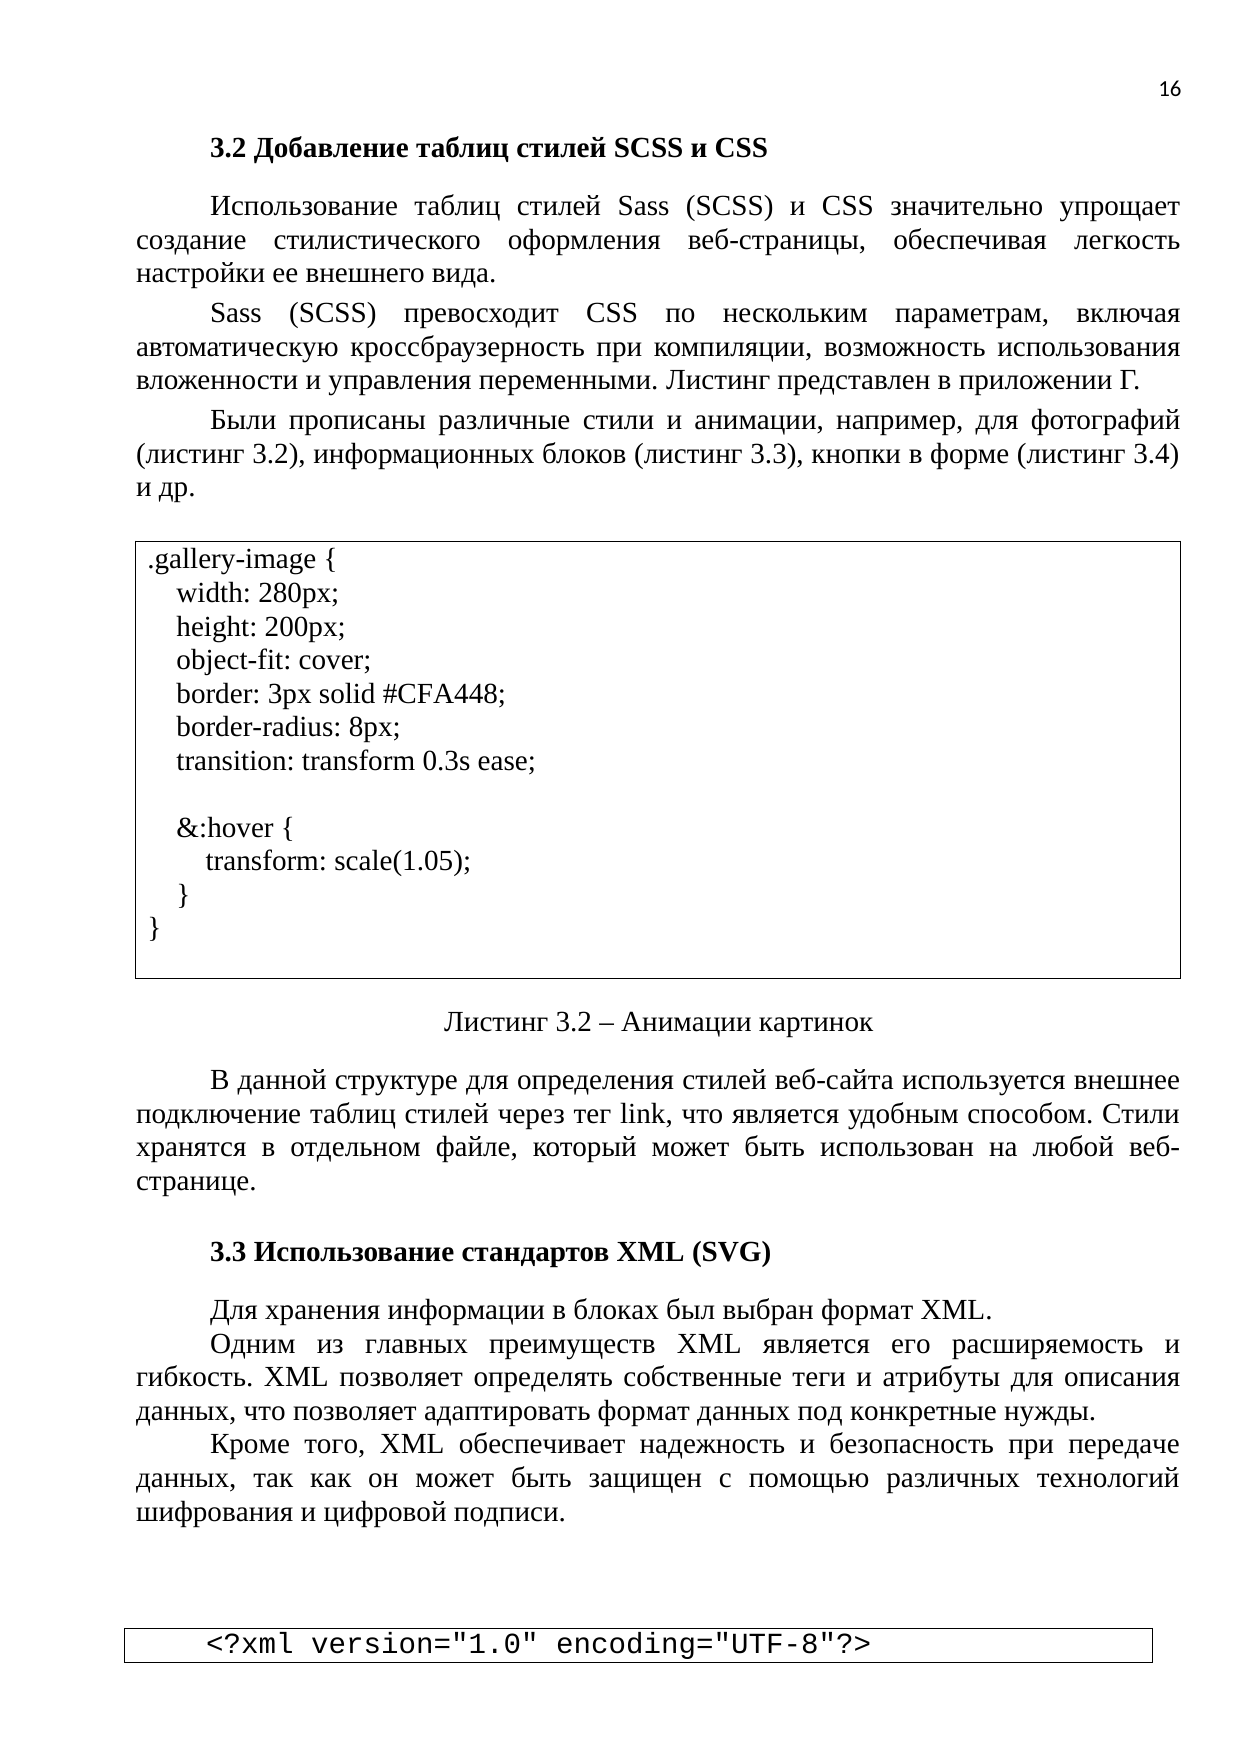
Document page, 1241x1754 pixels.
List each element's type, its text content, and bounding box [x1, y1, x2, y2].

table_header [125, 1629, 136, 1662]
text Кроме того, XML обеспечивает надежность и безопасность при передаче данных, так как он может быть защищен с помощью различных технологий шифрования и цифровой подписи. [136, 1427, 1181, 1527]
text Были прописаны различные стили и анимации, например, для фотографий (листинг 3.2), информационных блоков (листинг 3.3), кнопки в форме (листинг 3.4) и др. [136, 402, 1181, 503]
text 3.2 Добавление таблиц стилей SCSS и CSS [136, 130, 1181, 163]
text Для хранения информации в блоках был выбран формат XML. [136, 1292, 1181, 1326]
text В данной структуре для определения стилей веб-сайта используется внешнее подключение таблиц стилей через тег link, что является удобным способом. Стили хранятся в отдельном файле, который может быть использован на любой веб-странице. [136, 1062, 1181, 1196]
text Одним из главных преимуществ XML является его расширяемость и гибкость. XML позволяет определять собственные теги и атрибуты для описания данных, что позволяет адаптировать формат данных под конкретные нужды. [136, 1326, 1181, 1427]
table_header .gallery-image { width: 280px; height: 200px; object-fit: cover; border: 3px solid #CFA448; border-radius: 8px; transition: transform 0.3s ease; &:hover { transform: scale(1.05); } } [136, 542, 1180, 978]
text Использование таблиц стилей Sass (SCSS) и CSS значительно упрощает создание стилистического оформления веб-страницы, обеспечивая легкость настройки ее внешнего вида. [136, 188, 1181, 289]
text 3.3 Использование стандартов XML (SVG) [136, 1234, 1181, 1267]
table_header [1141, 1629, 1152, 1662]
text Листинг 3.2 – Анимации картинок [136, 1004, 1181, 1037]
text Sass (SCSS) превосходит CSS по нескольким параметрам, включая автоматическую кроссбраузерность при компиляции, возможность использования вложенности и управления переменными. Листинг представлен в приложении Г. [136, 295, 1181, 396]
